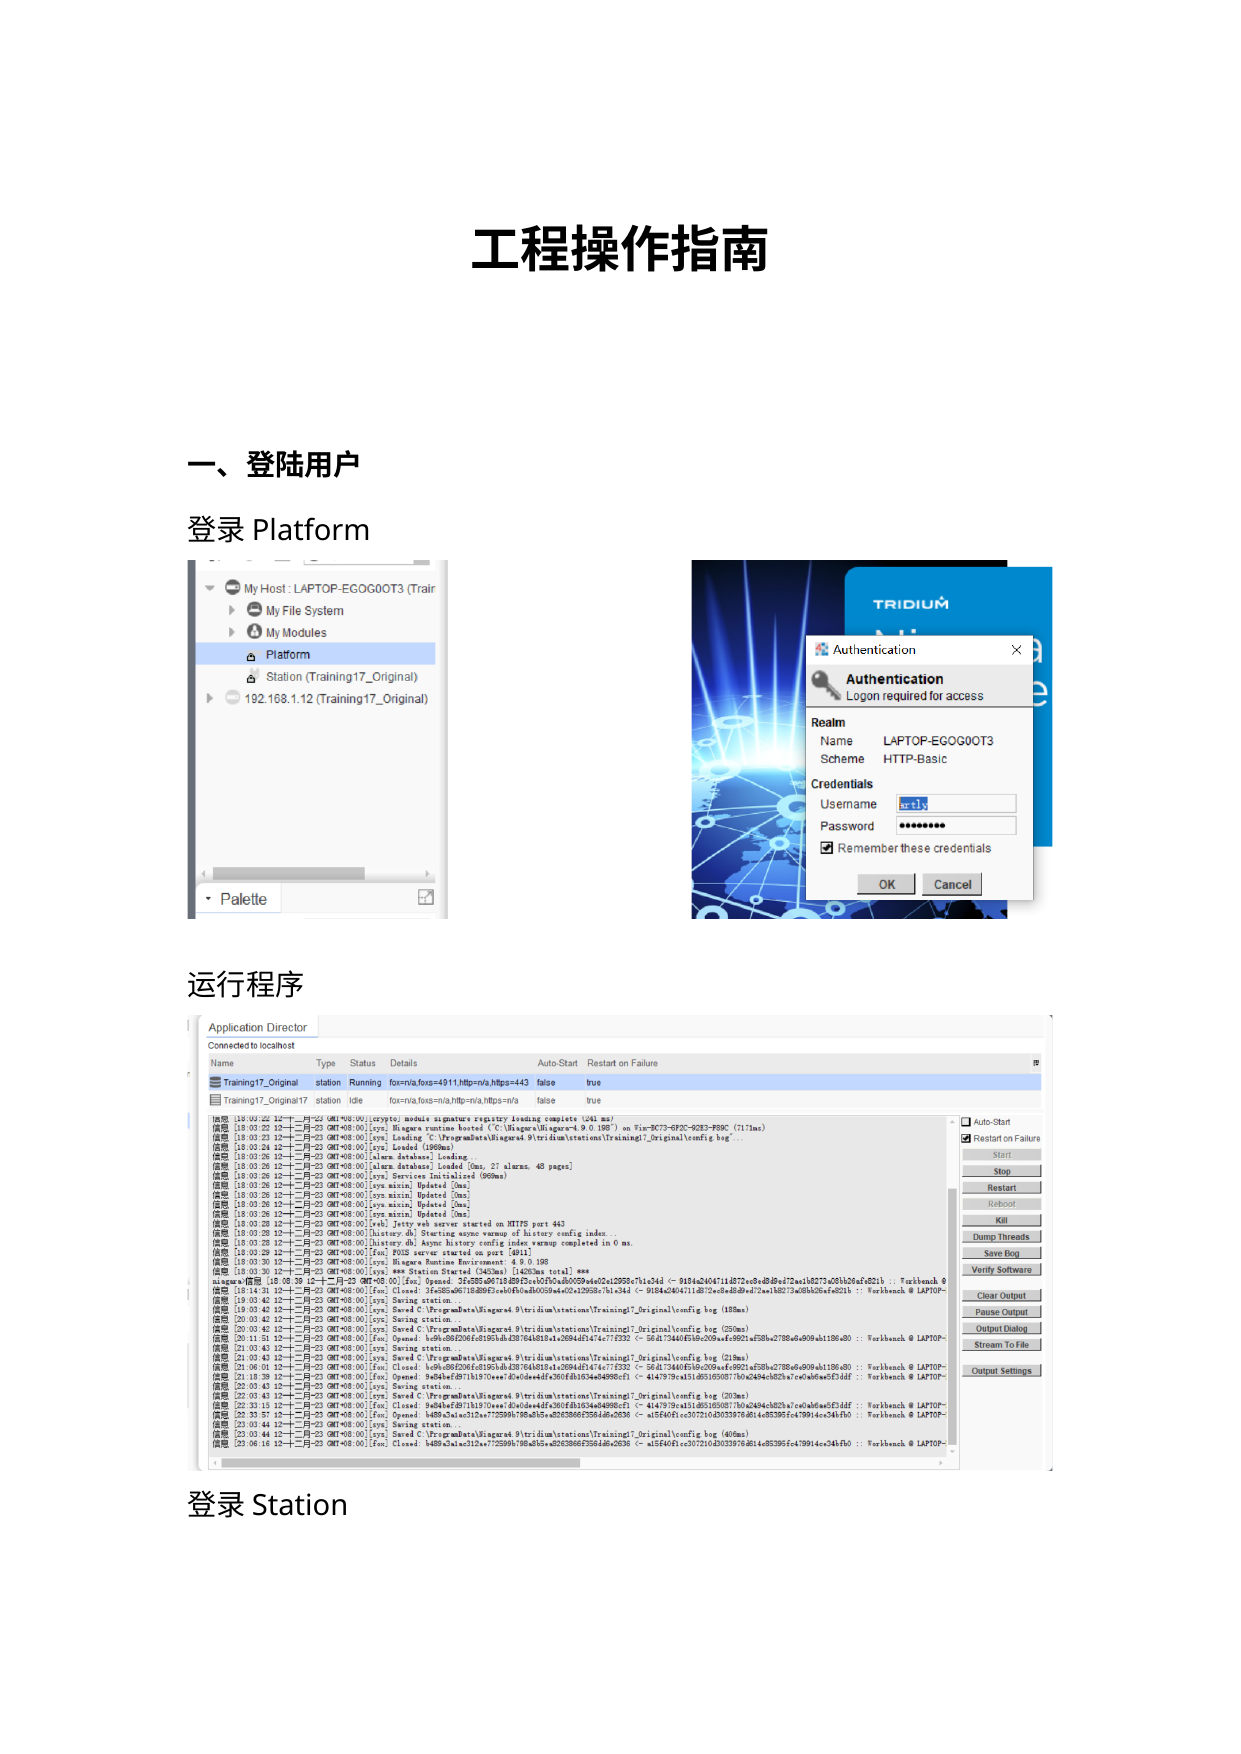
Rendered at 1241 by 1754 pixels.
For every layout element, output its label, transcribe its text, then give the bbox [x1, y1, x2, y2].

subtitle 工程操作指南 [187, 197, 1053, 295]
list 登陆用户 [187, 431, 1053, 496]
picture [187, 1015, 1053, 1471]
picture [922, 600, 948, 608]
text 登录Station [187, 1471, 1053, 1536]
picture [187, 560, 1053, 919]
text 登录Platform [187, 496, 1053, 560]
text 运行程序 [187, 951, 1053, 1015]
picture [904, 600, 919, 608]
picture [874, 600, 901, 608]
